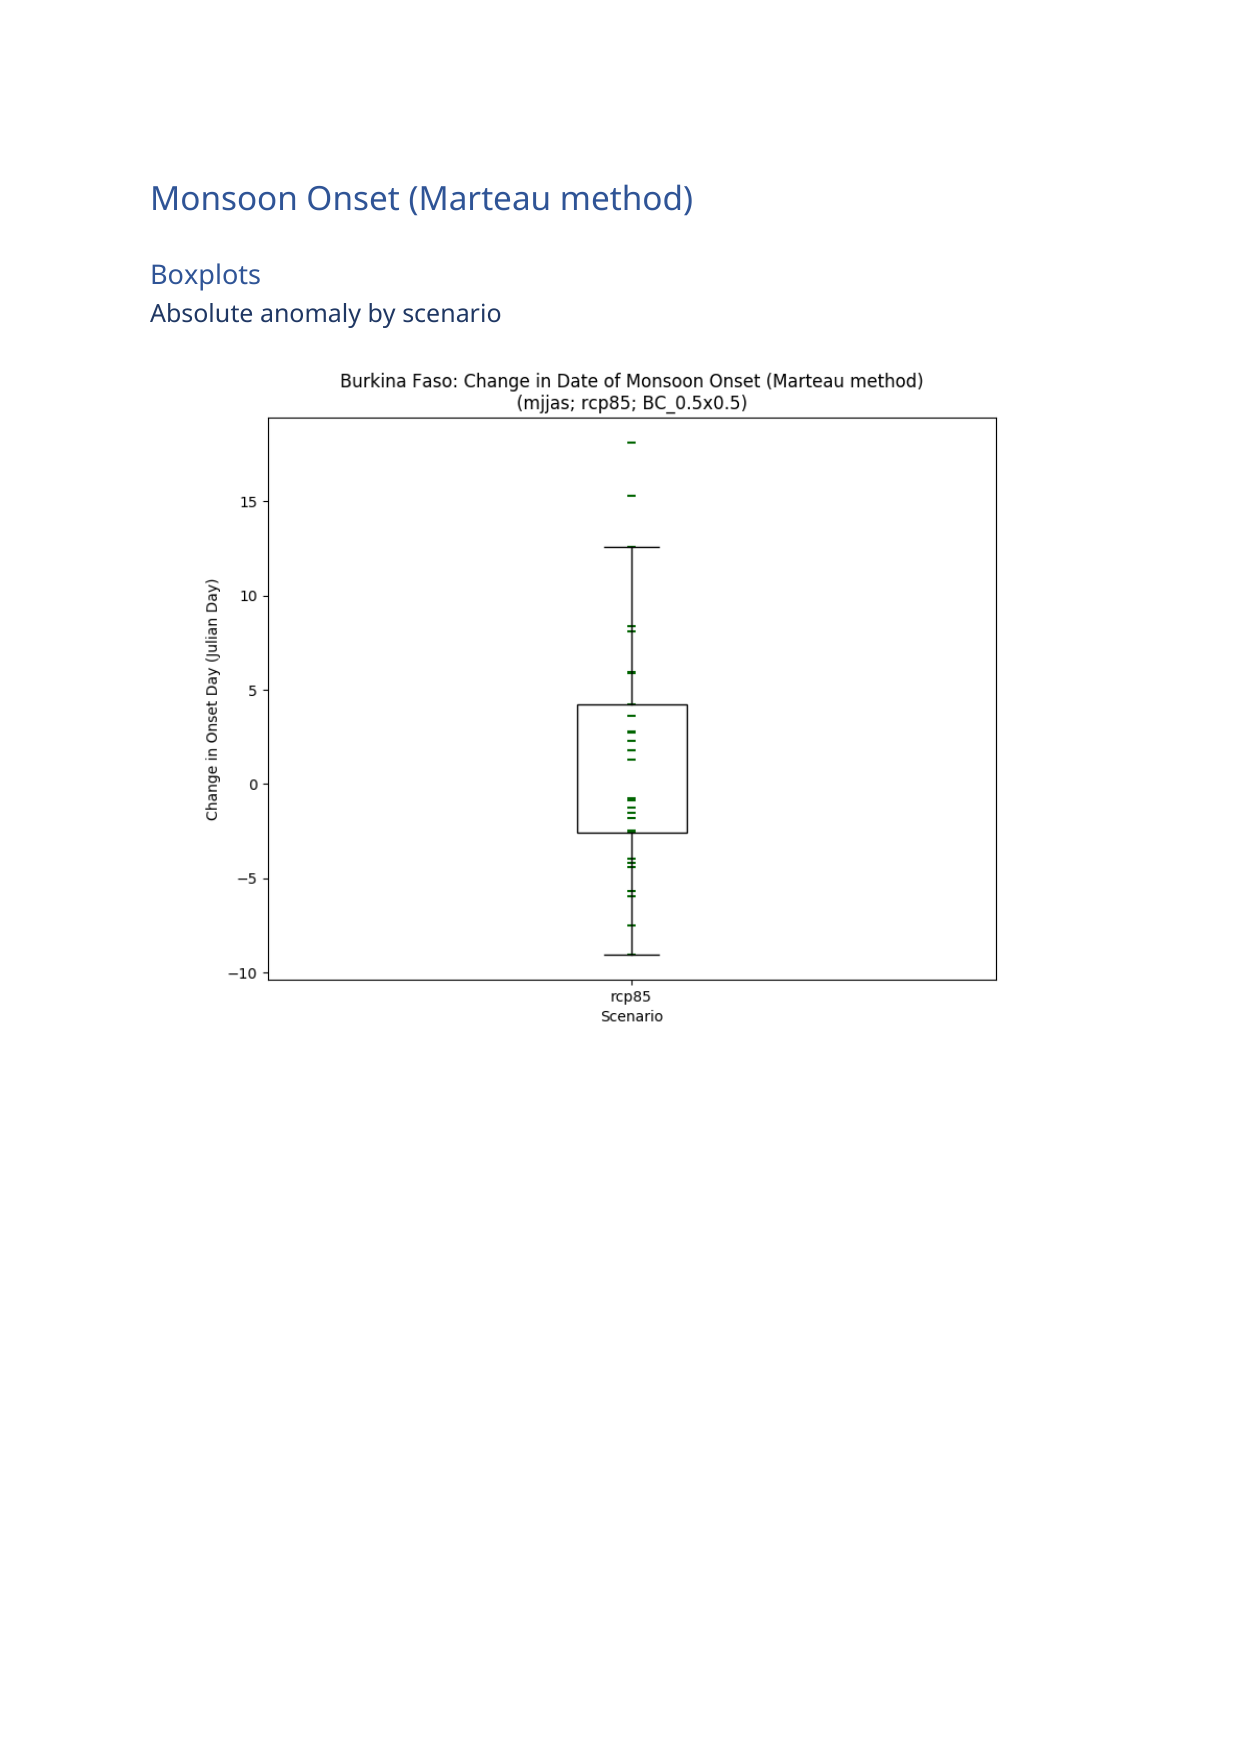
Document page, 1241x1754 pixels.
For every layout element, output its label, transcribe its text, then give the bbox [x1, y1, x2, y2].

subtitle Monsoon Onset (Marteau method) [150, 175, 1090, 220]
subtitle Absolute anomaly by scenario [150, 296, 1090, 330]
subtitle Boxplots [150, 255, 1090, 292]
picture [150, 330, 1090, 1060]
